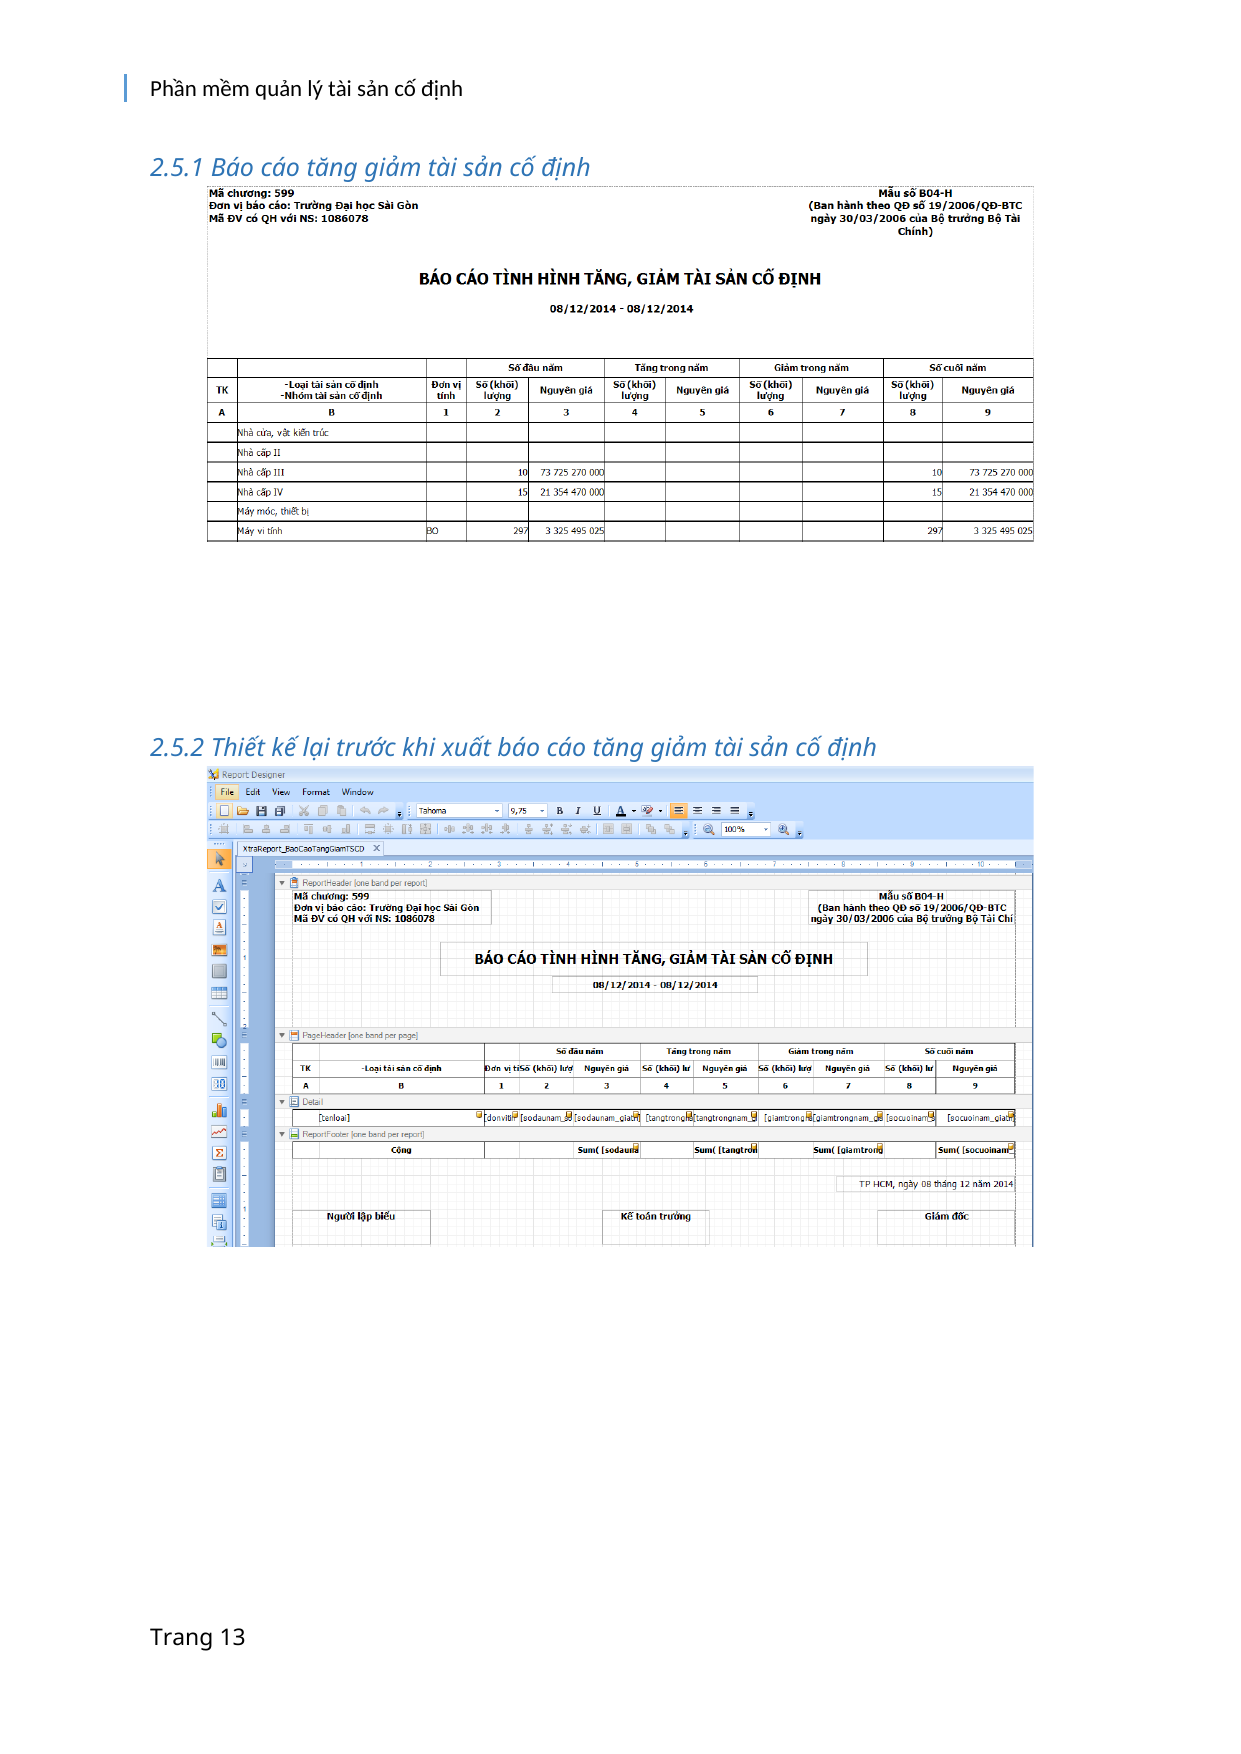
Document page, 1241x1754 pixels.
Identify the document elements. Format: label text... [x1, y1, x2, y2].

subtitle 2.5.2 Thiết kế lại trước khi xuất báo cáo tăng giảm tài sản cố định [150, 729, 1090, 763]
subtitle 2.5.1 Báo cáo tăng giảm tài sản cố định [150, 150, 1090, 184]
picture [206, 186, 1034, 542]
picture [206, 766, 1034, 1247]
